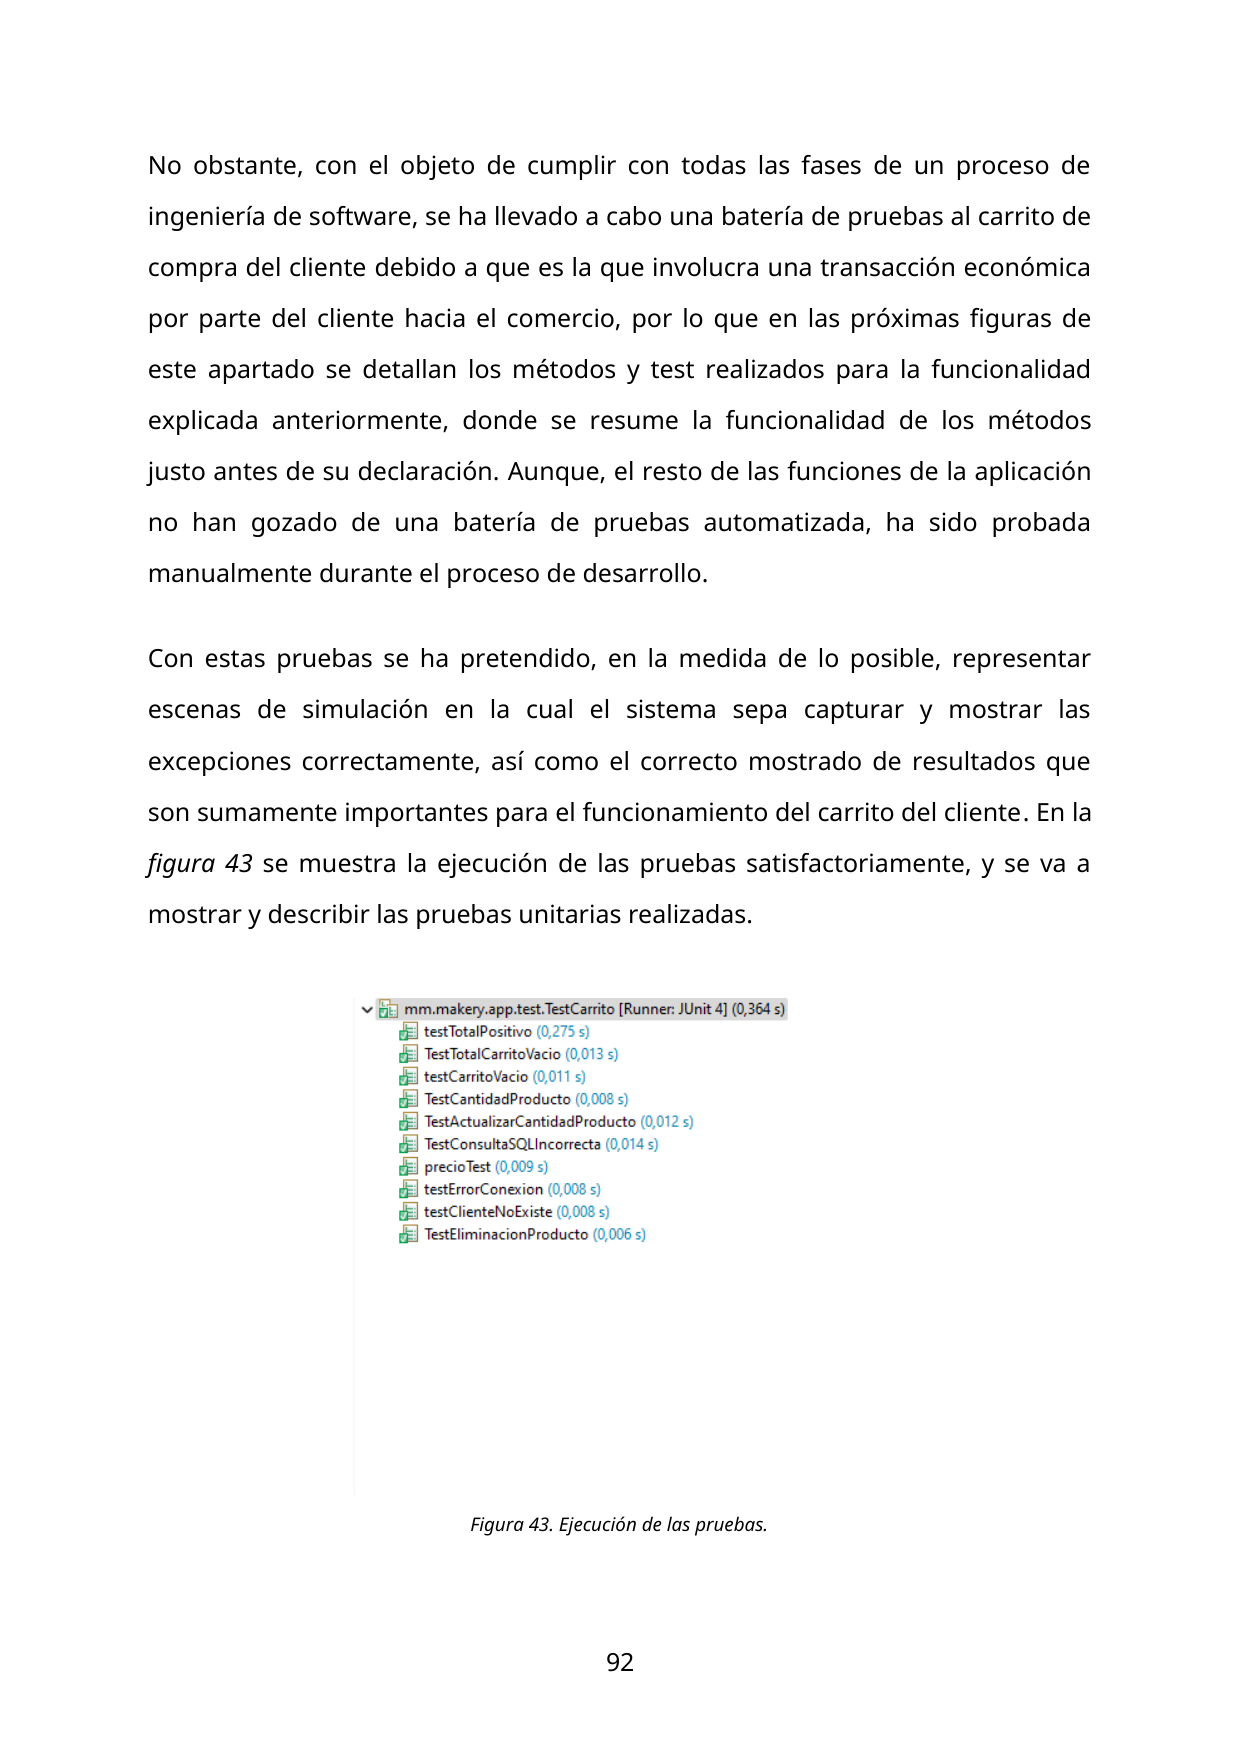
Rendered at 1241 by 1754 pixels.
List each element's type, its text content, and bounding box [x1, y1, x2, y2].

text Figura 43. Ejecución de las pruebas. [148, 1512, 1092, 1537]
text No obstante, con el objeto de cumplir con todas las fases de un proceso de ingeniería de software, se ha llevado a cabo una batería de pruebas al carrito de compra del cliente debido a que es la que involucra una transacción económica por parte del cliente hacia el comercio, por lo que en las próximas figuras de este apartado se detallan los métodos y test realizados para la funcionalidad explicada anteriormente, donde se resume la funcionalidad de los métodos justo antes de su declaración. Aunque, el resto de las funciones de la aplicación no han gozado de una batería de pruebas automatizada, ha sido probada manualmente durante el proceso de desarrollo. [148, 148, 1092, 590]
picture [353, 998, 887, 1495]
text Con estas pruebas se ha pretendido, en la medida de lo posible, representar escenas de simulación en la cual el sistema sepa capturar y mostrar las excepciones correctamente, así como el correcto mostrado de resultados que son sumamente importantes para el funcionamiento del carrito del cliente. En la figura 43 se muestra la ejecución de las pruebas satisfactoriamente, y se va a mostrar y describir las pruebas unitarias realizadas. [148, 641, 1092, 930]
